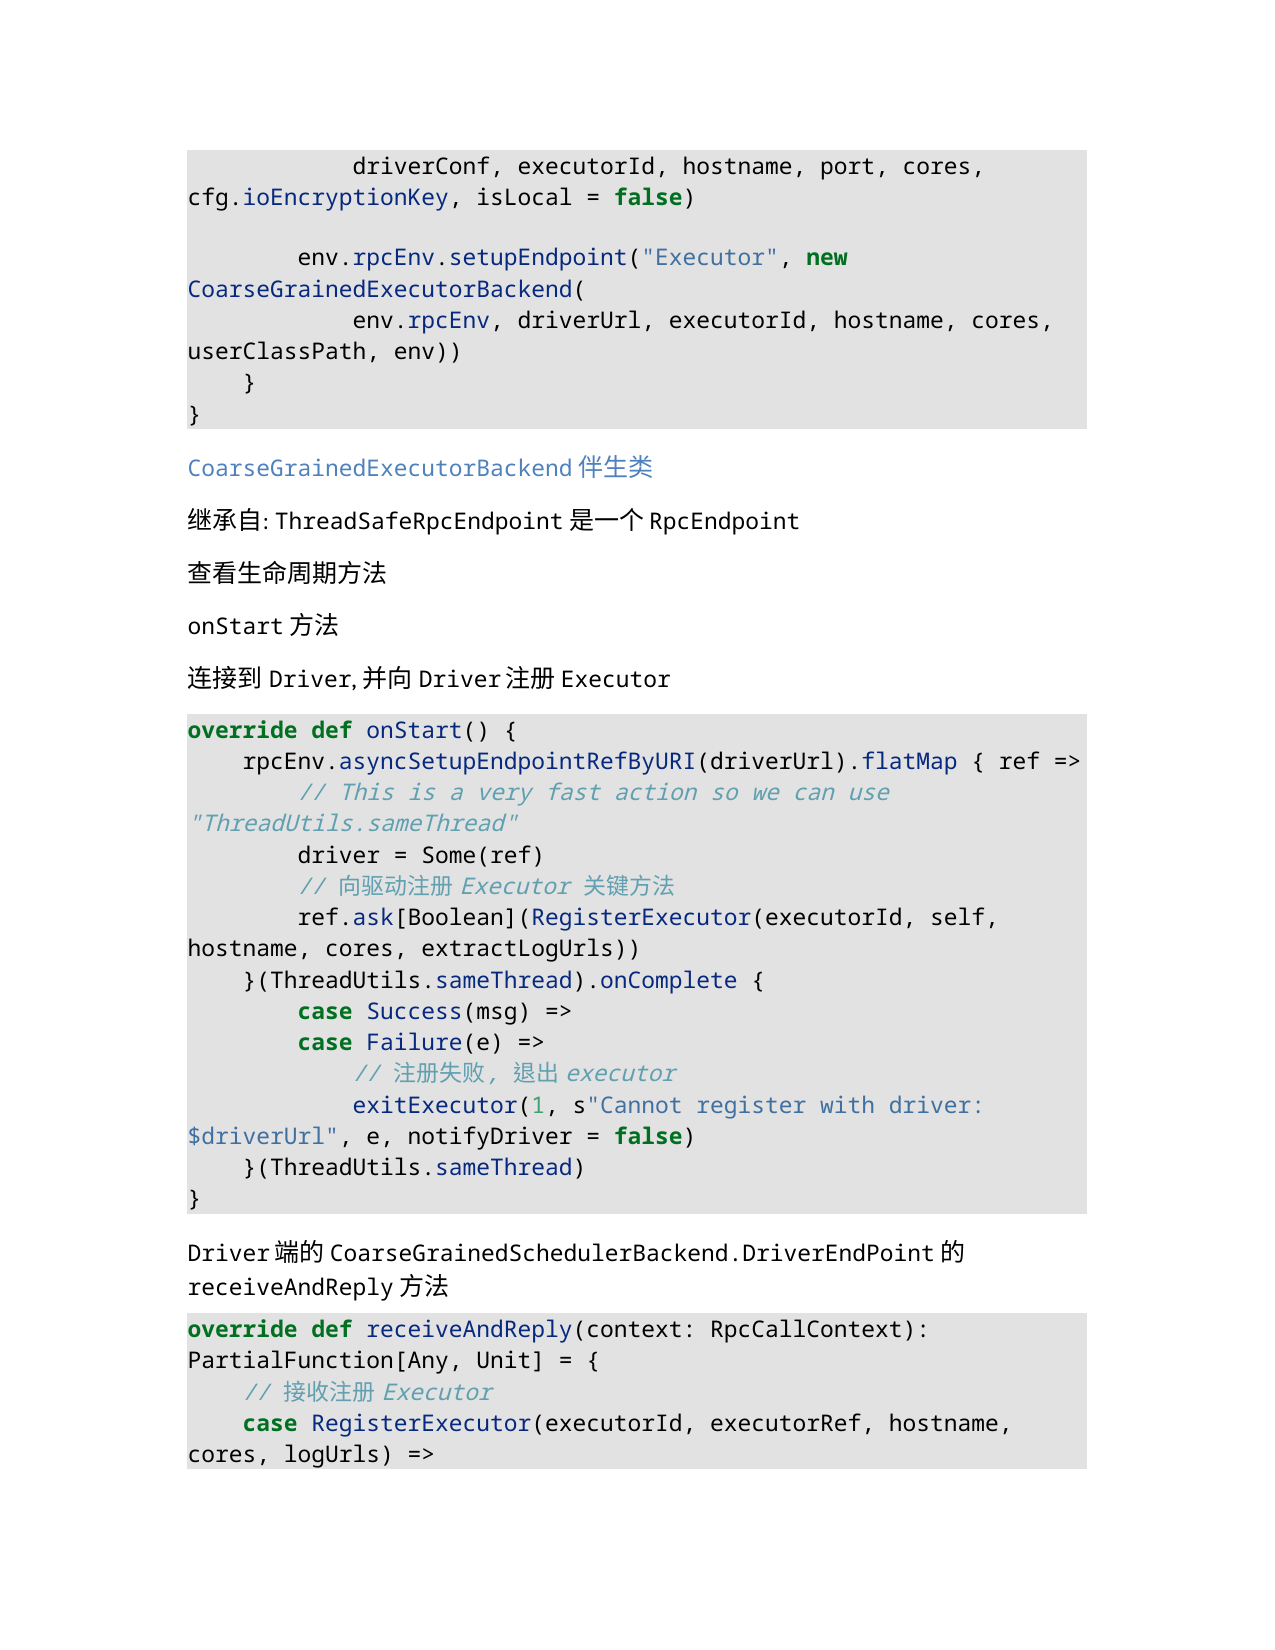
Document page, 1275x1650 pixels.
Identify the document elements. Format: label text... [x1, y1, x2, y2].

text Driver端的CoarseGrainedSchedulerBackend.DriverEndPoint 的 receiveAndReply 方法 [187, 1234, 1087, 1303]
text 继承自: ThreadSafeRpcEndpoint 是一个RpcEndpoint [187, 502, 1087, 536]
text override def onStart() { rpcEnv.asyncSetupEndpointRefByURI(driverUrl).flatMap { ref => // This is a very fast action so we can use "ThreadUtils.sameThread" driver = Some(ref) // 向驱动注册 Executor 关键方法 ref.ask[Boolean](RegisterExecutor(executorId, self, hostname, cores, extractLogUrls)) }(ThreadUtils.sameThread).onComplete { case Success(msg) => case Failure(e) => // 注册失败, 退出 executor exitExecutor(1, s"Cannot register with driver: $driverUrl", e, notifyDriver = false) }(ThreadUtils.sameThread) } [187, 714, 1087, 1214]
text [187, 150, 1087, 429]
text 查看生命周期方法 [187, 555, 1087, 589]
text onStart 方法 [187, 608, 1087, 642]
text 连接到 Driver, 并向 Driver注册Executor [187, 661, 1087, 695]
subtitle CoarseGrainedExecutorBackend 伴生类 [187, 449, 1087, 484]
